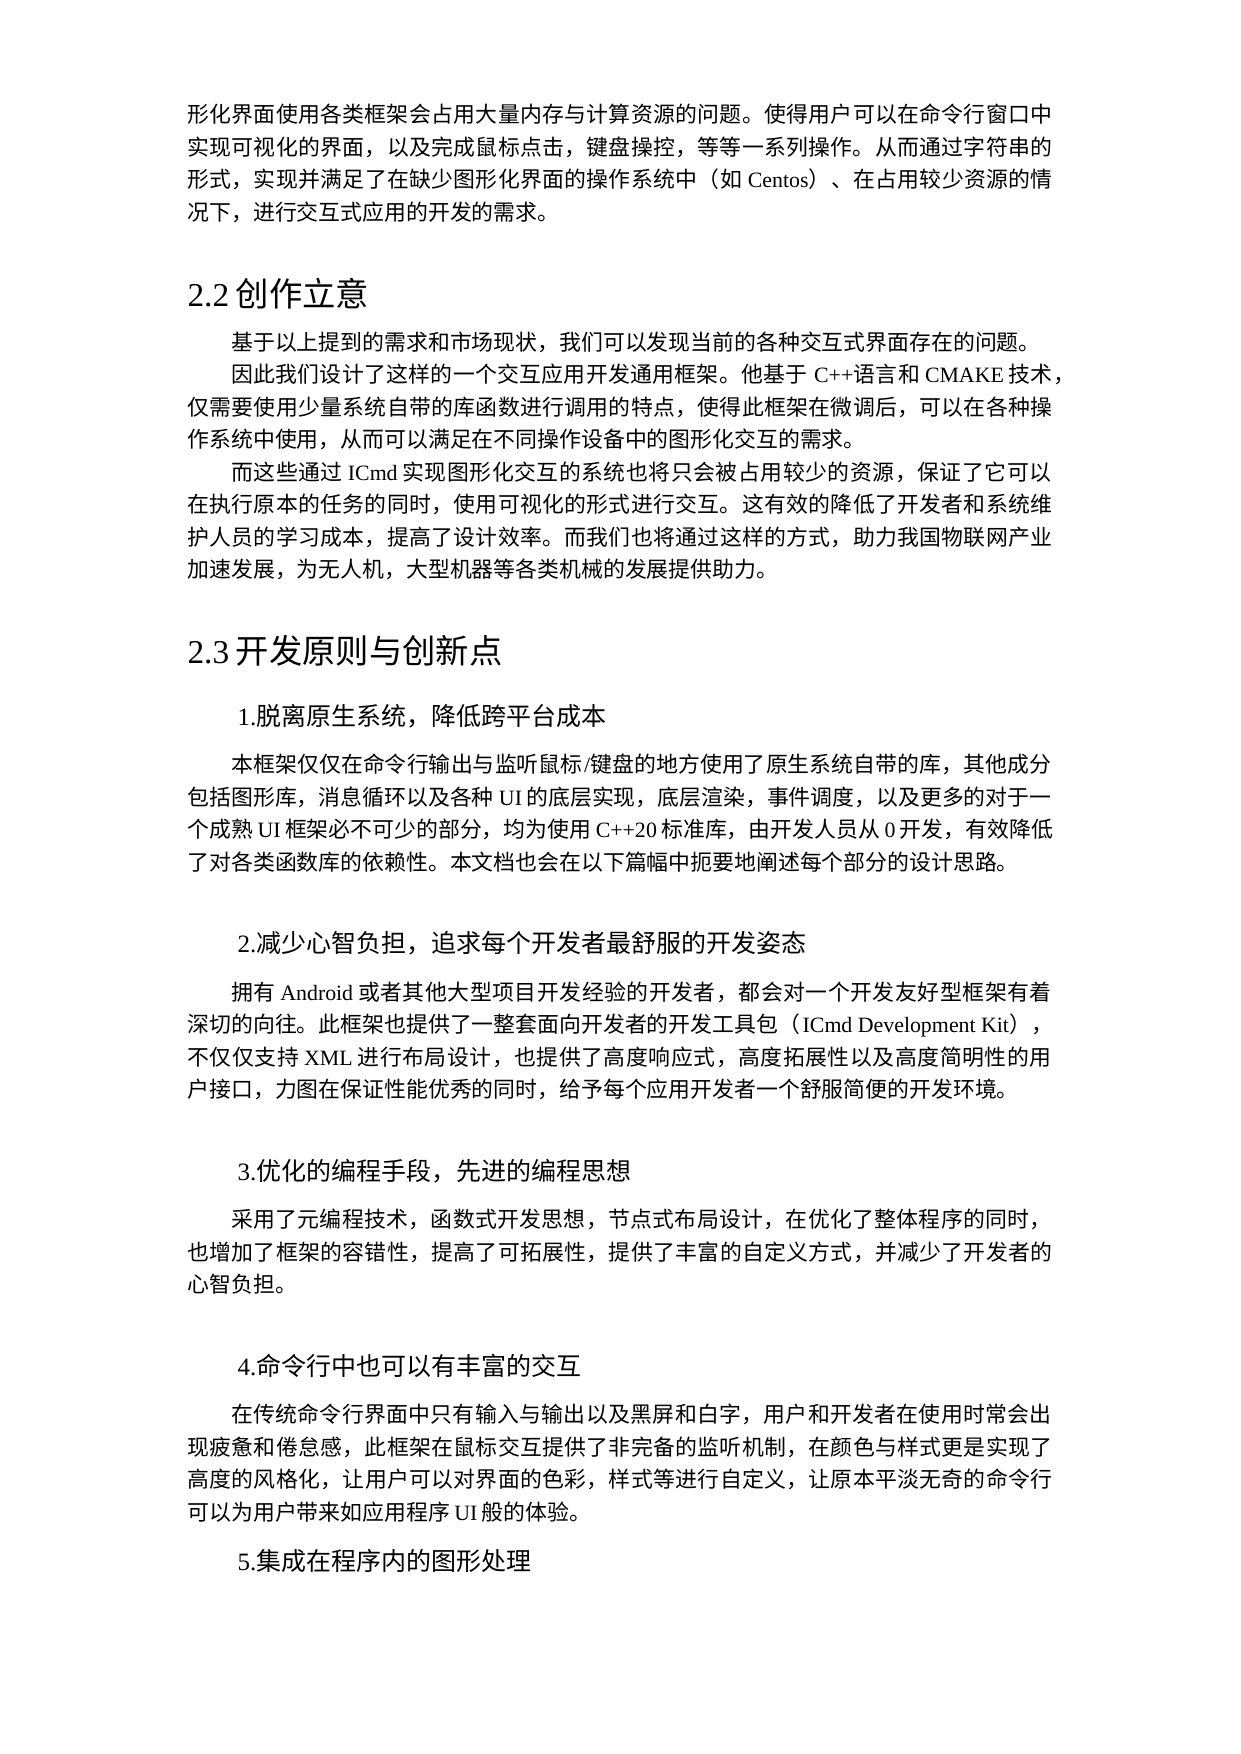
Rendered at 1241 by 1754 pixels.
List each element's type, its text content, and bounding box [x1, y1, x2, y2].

text 2.减少心智负担，追求每个开发者最舒服的开发姿态 [187, 909, 1053, 974]
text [187, 97, 1053, 227]
text 在传统命令行界面中只有输入与输出以及黑屏和白字，用户和开发者在使用时常会出现疲惫和倦怠感，此框架在鼠标交互提供了非完备的监听机制，在颜色与样式更是实现了高度的风格化，让用户可以对界面的色彩，样式等进行自定义，让原本平淡无奇的命令行可以为用户带来如应用程序UI般的体验。 [187, 1397, 1053, 1527]
text 基于以上提到的需求和市场现状，我们可以发现当前的各种交互式界面存在的问题。 [187, 324, 1053, 357]
text 4.命令行中也可以有丰富的交互 [187, 1332, 1053, 1397]
text 采用了元编程技术，函数式开发思想，节点式布局设计，在优化了整体程序的同时，也增加了框架的容错性，提高了可拓展性，提供了丰富的自定义方式，并减少了开发者的心智负担。 [187, 1202, 1053, 1299]
text 2.3开发原则与创新点 [187, 617, 1053, 682]
text 2.2创作立意 [187, 259, 1053, 324]
text 5.集成在程序内的图形处理 [187, 1527, 1053, 1592]
text 3.优化的编程手段，先进的编程思想 [187, 1137, 1053, 1202]
text 本框架仅仅在命令行输出与监听鼠标/键盘的地方使用了原生系统自带的库，其他成分包括图形库，消息循环以及各种UI的底层实现，底层渲染，事件调度，以及更多的对于一个成熟UI框架必不可少的部分，均为使用C++20标准库，由开发人员从0开发，有效降低了对各类函数库的依赖性。本文档也会在以下篇幅中扼要地阐述每个部分的设计思路。 [187, 747, 1053, 877]
text 拥有Android或者其他大型项目开发经验的开发者，都会对一个开发友好型框架有着深切的向往。此框架也提供了一整套面向开发者的开发工具包（ICmd Development Kit），不仅仅支持XML进行布局设计，也提供了高度响应式，高度拓展性以及高度简明性的用户接口，力图在保证性能优秀的同时，给予每个应用开发者一个舒服简便的开发环境。 [187, 974, 1053, 1104]
text 因此我们设计了这样的一个交互应用开发通用框架。他基于C++语言和CMAKE技术，仅需要使用少量系统自带的库函数进行调用的特点，使得此框架在微调后，可以在各种操作系统中使用，从而可以满足在不同操作设备中的图形化交互的需求。 [187, 357, 1053, 454]
text 而这些通过ICmd实现图形化交互的系统也将只会被占用较少的资源，保证了它可以在执行原本的任务的同时，使用可视化的形式进行交互。这有效的降低了开发者和系统维护人员的学习成本，提高了设计效率。而我们也将通过这样的方式，助力我国物联网产业加速发展，为无人机，大型机器等各类机械的发展提供助力。 [187, 454, 1053, 584]
text 1.脱离原生系统，降低跨平台成本 [187, 682, 1053, 747]
